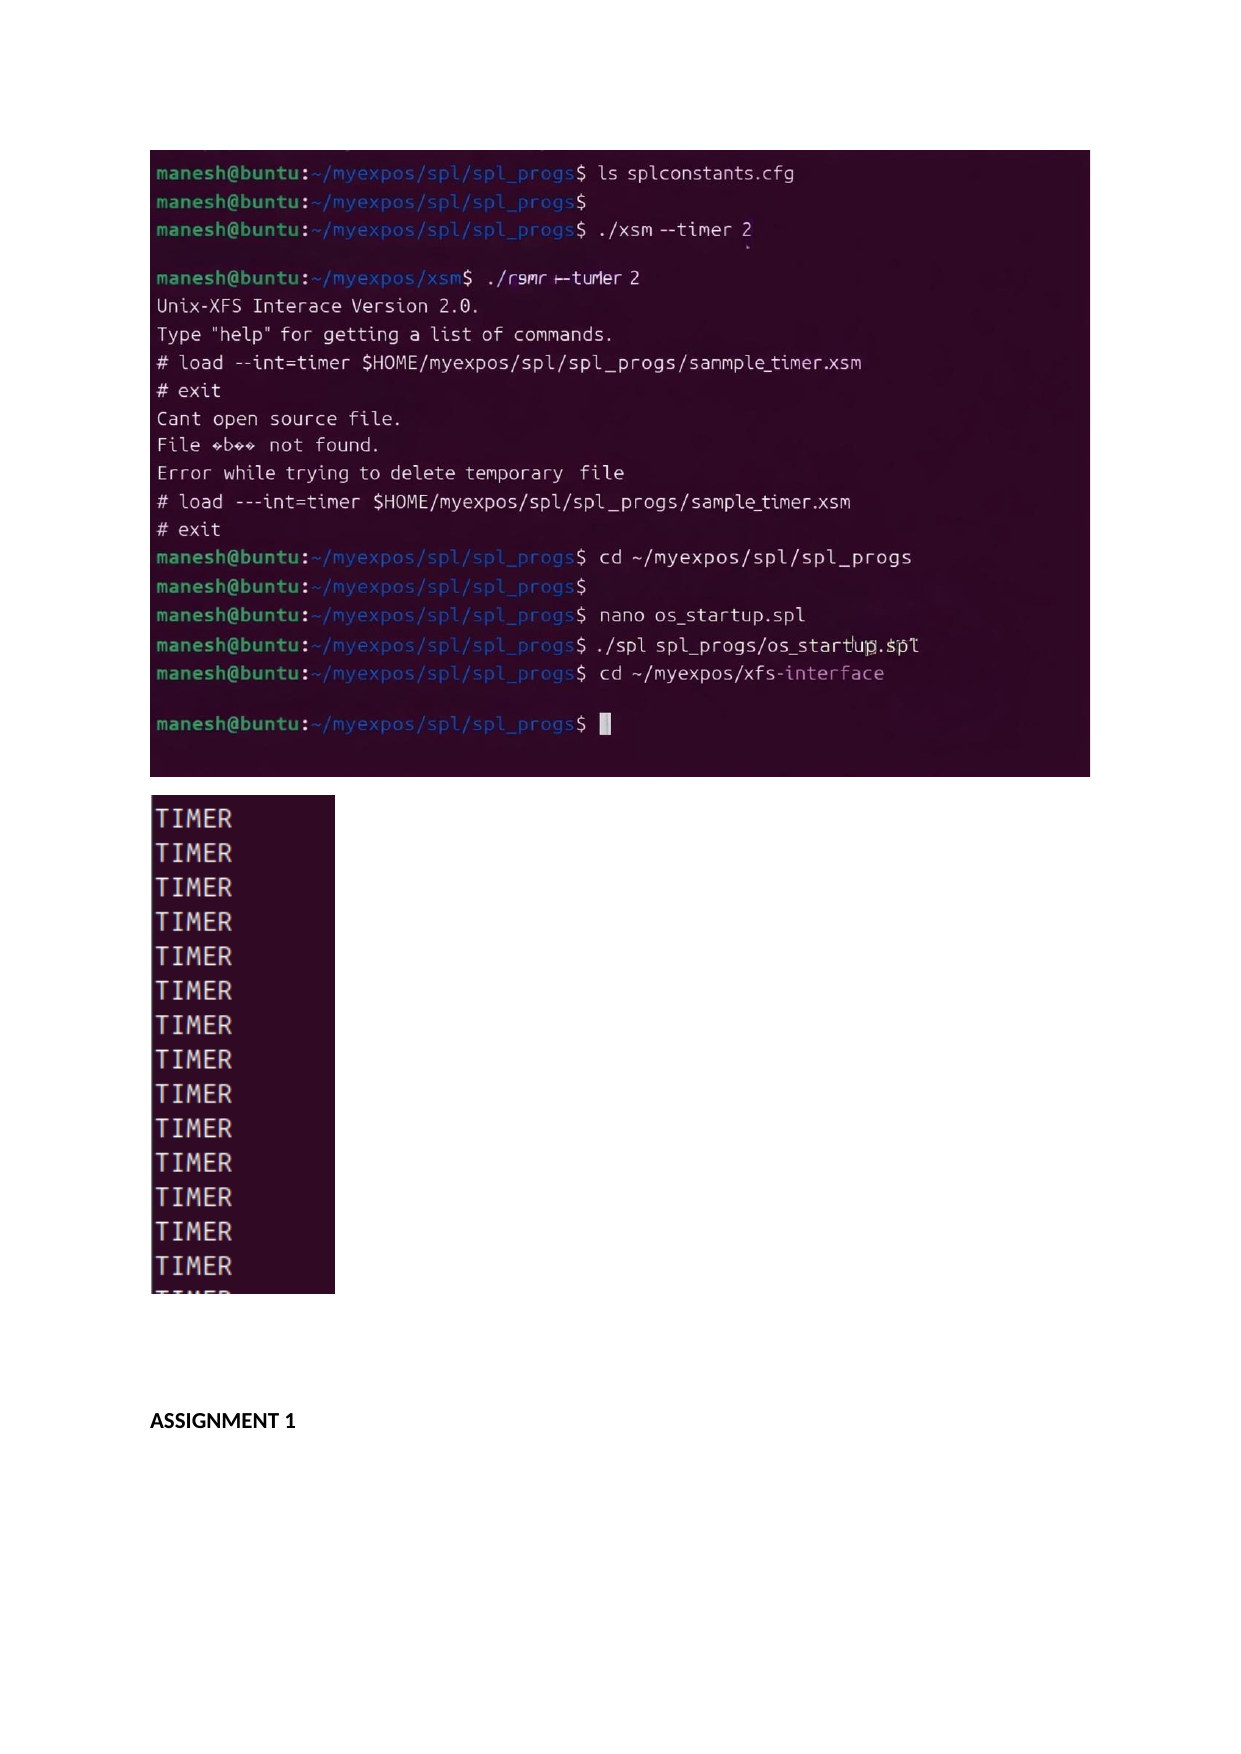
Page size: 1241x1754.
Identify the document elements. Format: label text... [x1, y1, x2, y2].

picture [150, 795, 335, 1294]
picture [150, 150, 1091, 777]
text ASSIGNMENT 1 [150, 1407, 1090, 1435]
